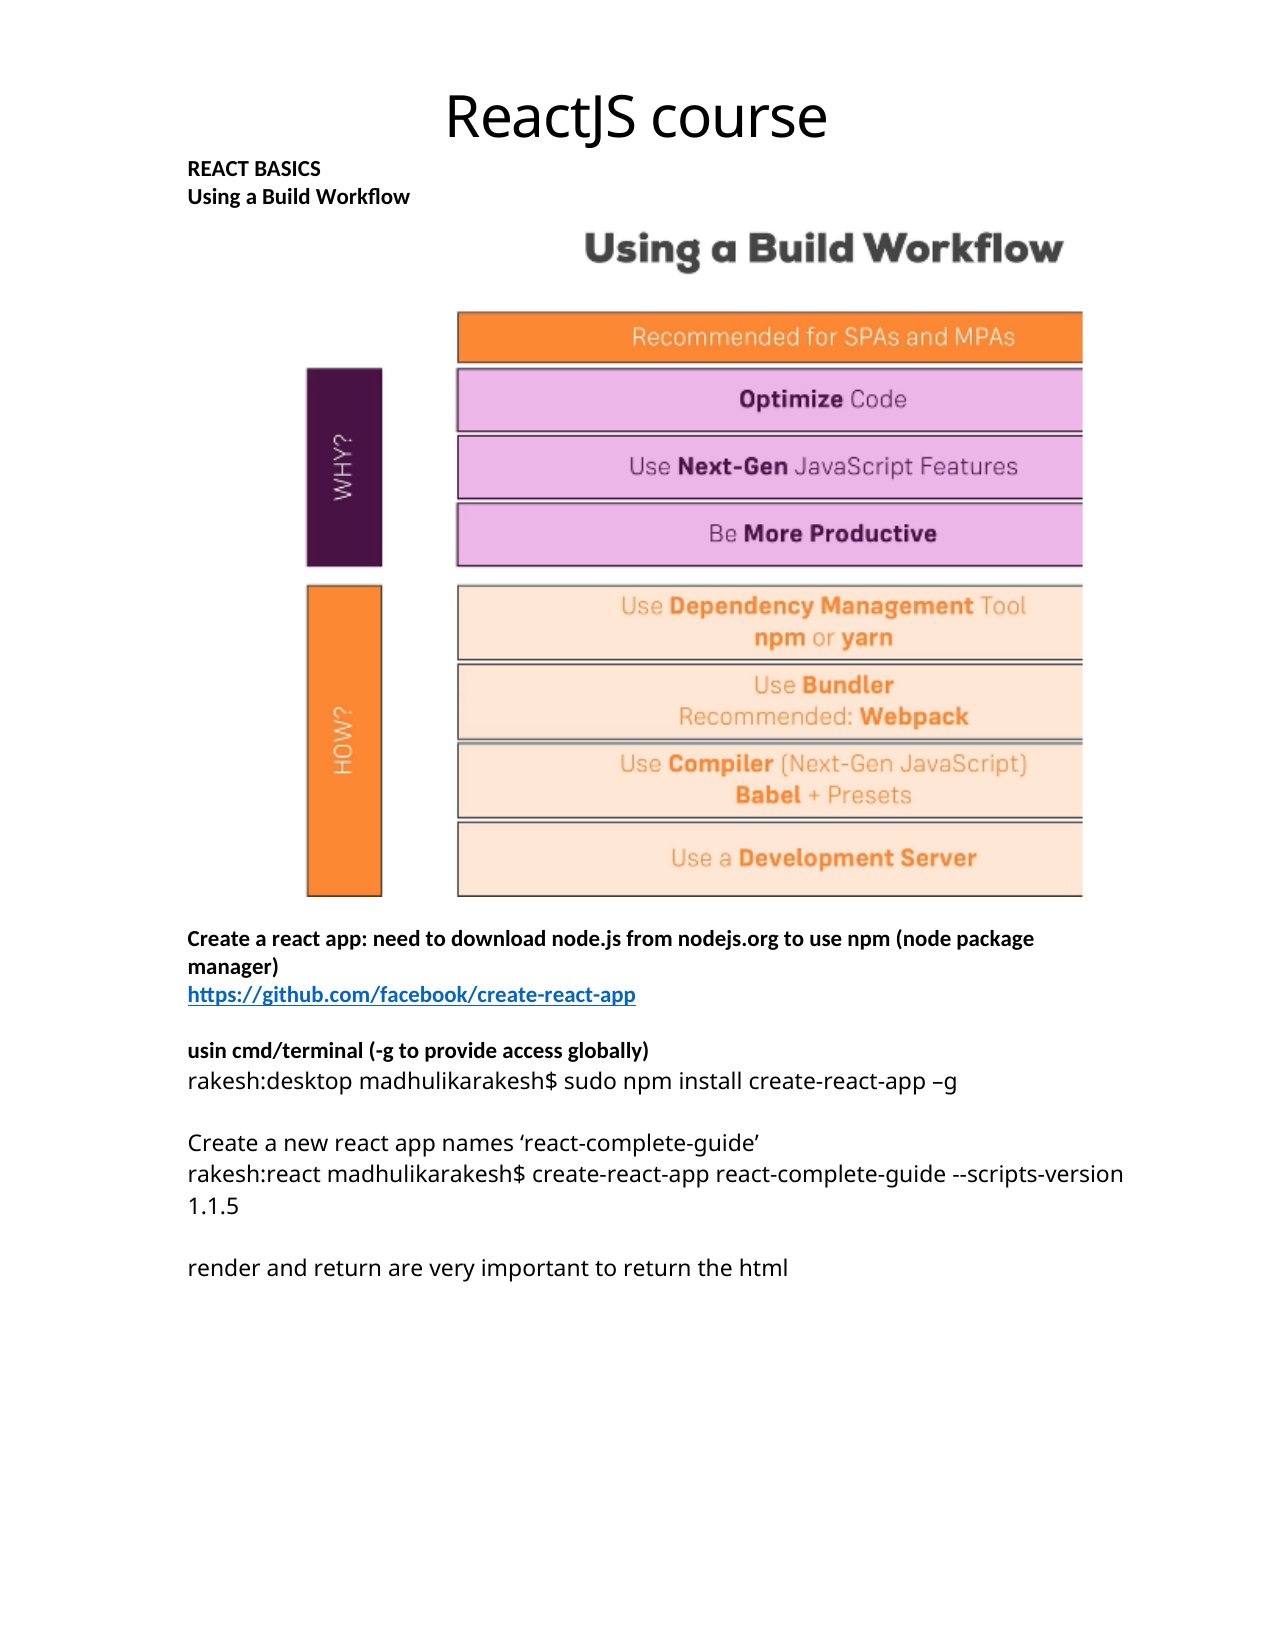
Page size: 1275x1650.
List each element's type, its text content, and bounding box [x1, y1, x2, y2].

text Using a Build Workflow [187, 182, 1125, 211]
text REACT BASICS [187, 154, 1125, 182]
text https://github.com/facebook/create-react-app [187, 981, 1125, 1008]
text usin cmd/terminal (-g to provide access globally) [187, 1037, 1125, 1064]
text rakesh:react madhulikarakesh$ create-react-app react-complete-guide --scripts-version 1.1.5 [187, 1158, 1125, 1221]
picture [187, 210, 1083, 897]
text Create a react app: need to download node.js from nodejs.org to use npm (node package manager) [187, 924, 1125, 981]
text render and return are very important to return the html [187, 1252, 1125, 1283]
text rakesh:desktop madhulikarakesh$ sudo npm install create-react-app –g [187, 1064, 1125, 1096]
text Create a new react app names ‘react-complete-guide’ [187, 1127, 1125, 1158]
